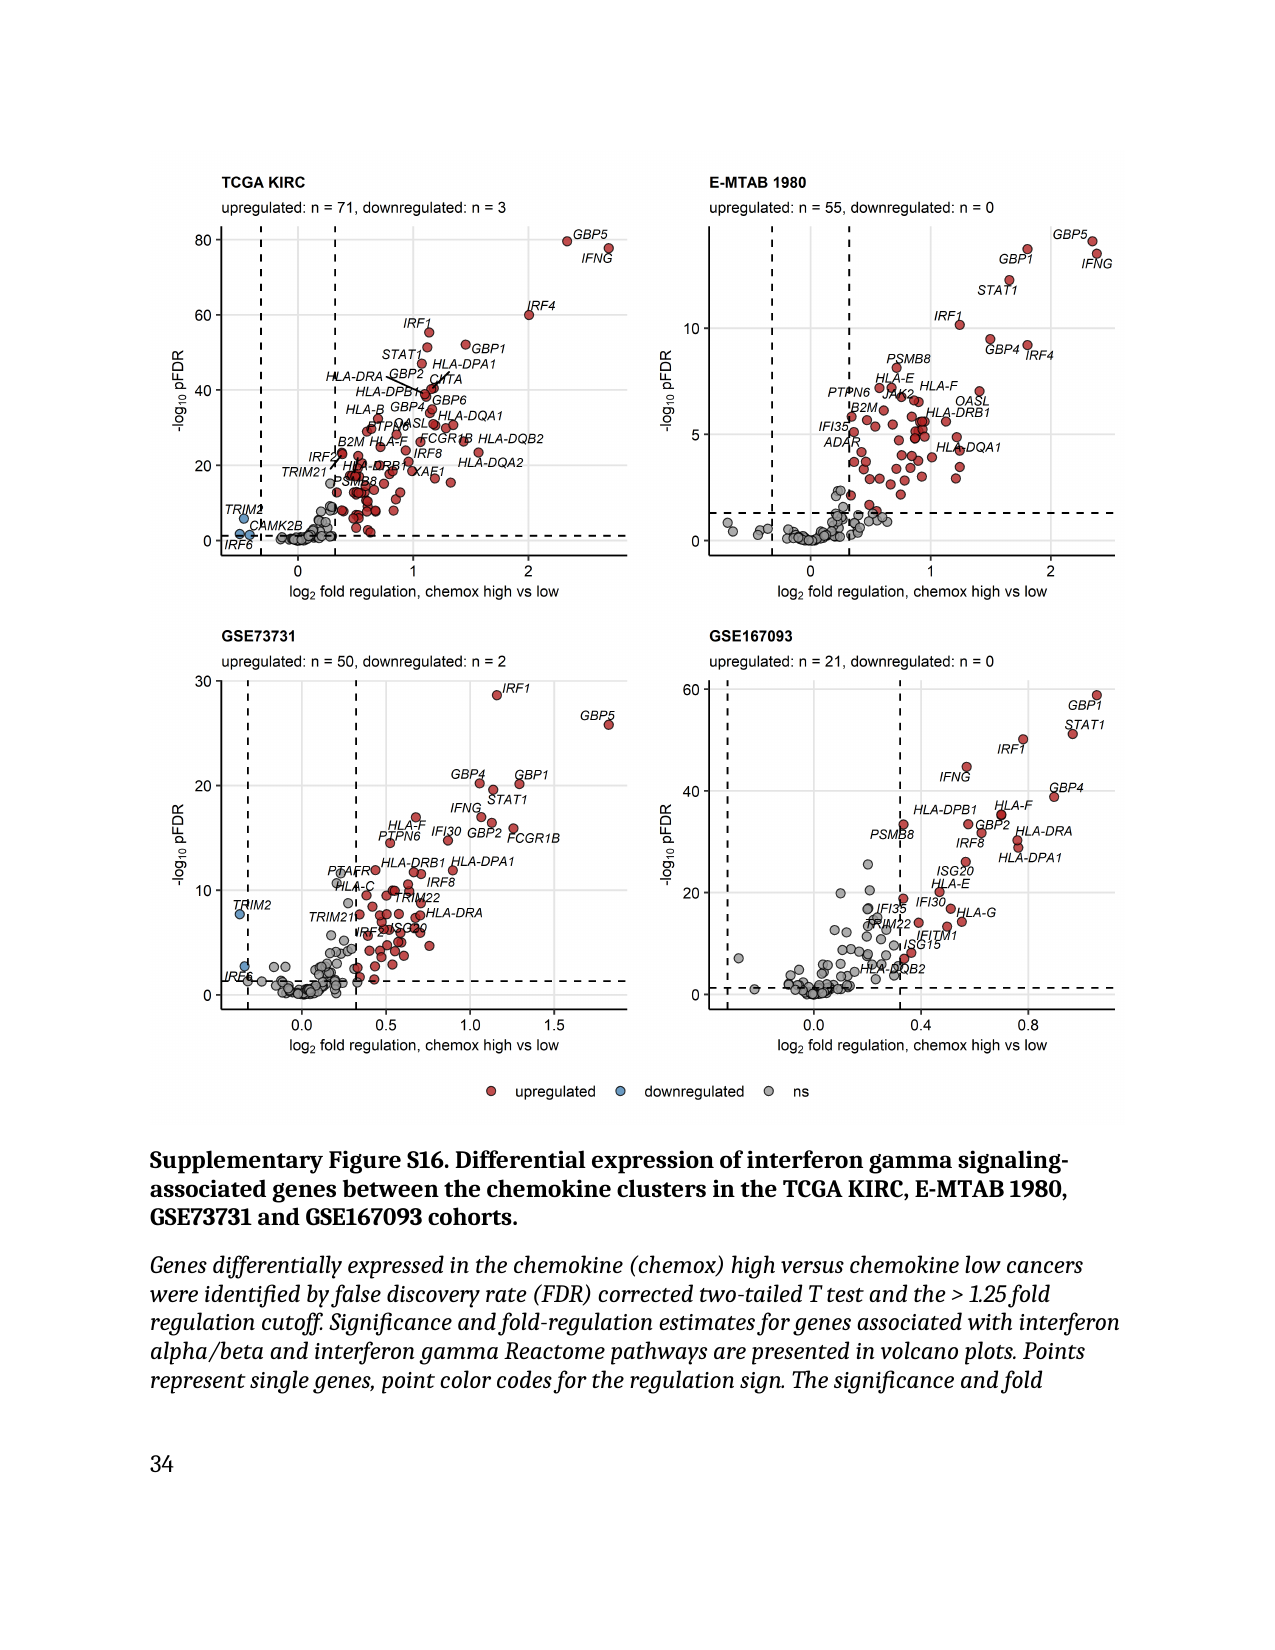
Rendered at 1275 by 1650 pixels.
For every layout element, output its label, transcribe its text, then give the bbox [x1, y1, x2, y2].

picture [150, 150, 1125, 1125]
text Supplementary Figure S16. Differential expression of interferon gamma signaling-associated genes between the chemokine clusters in the TCGA KIRC, E-MTAB 1980, GSE73731 and GSE167093 cohorts. [150, 1146, 1125, 1232]
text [150, 1251, 1125, 1394]
